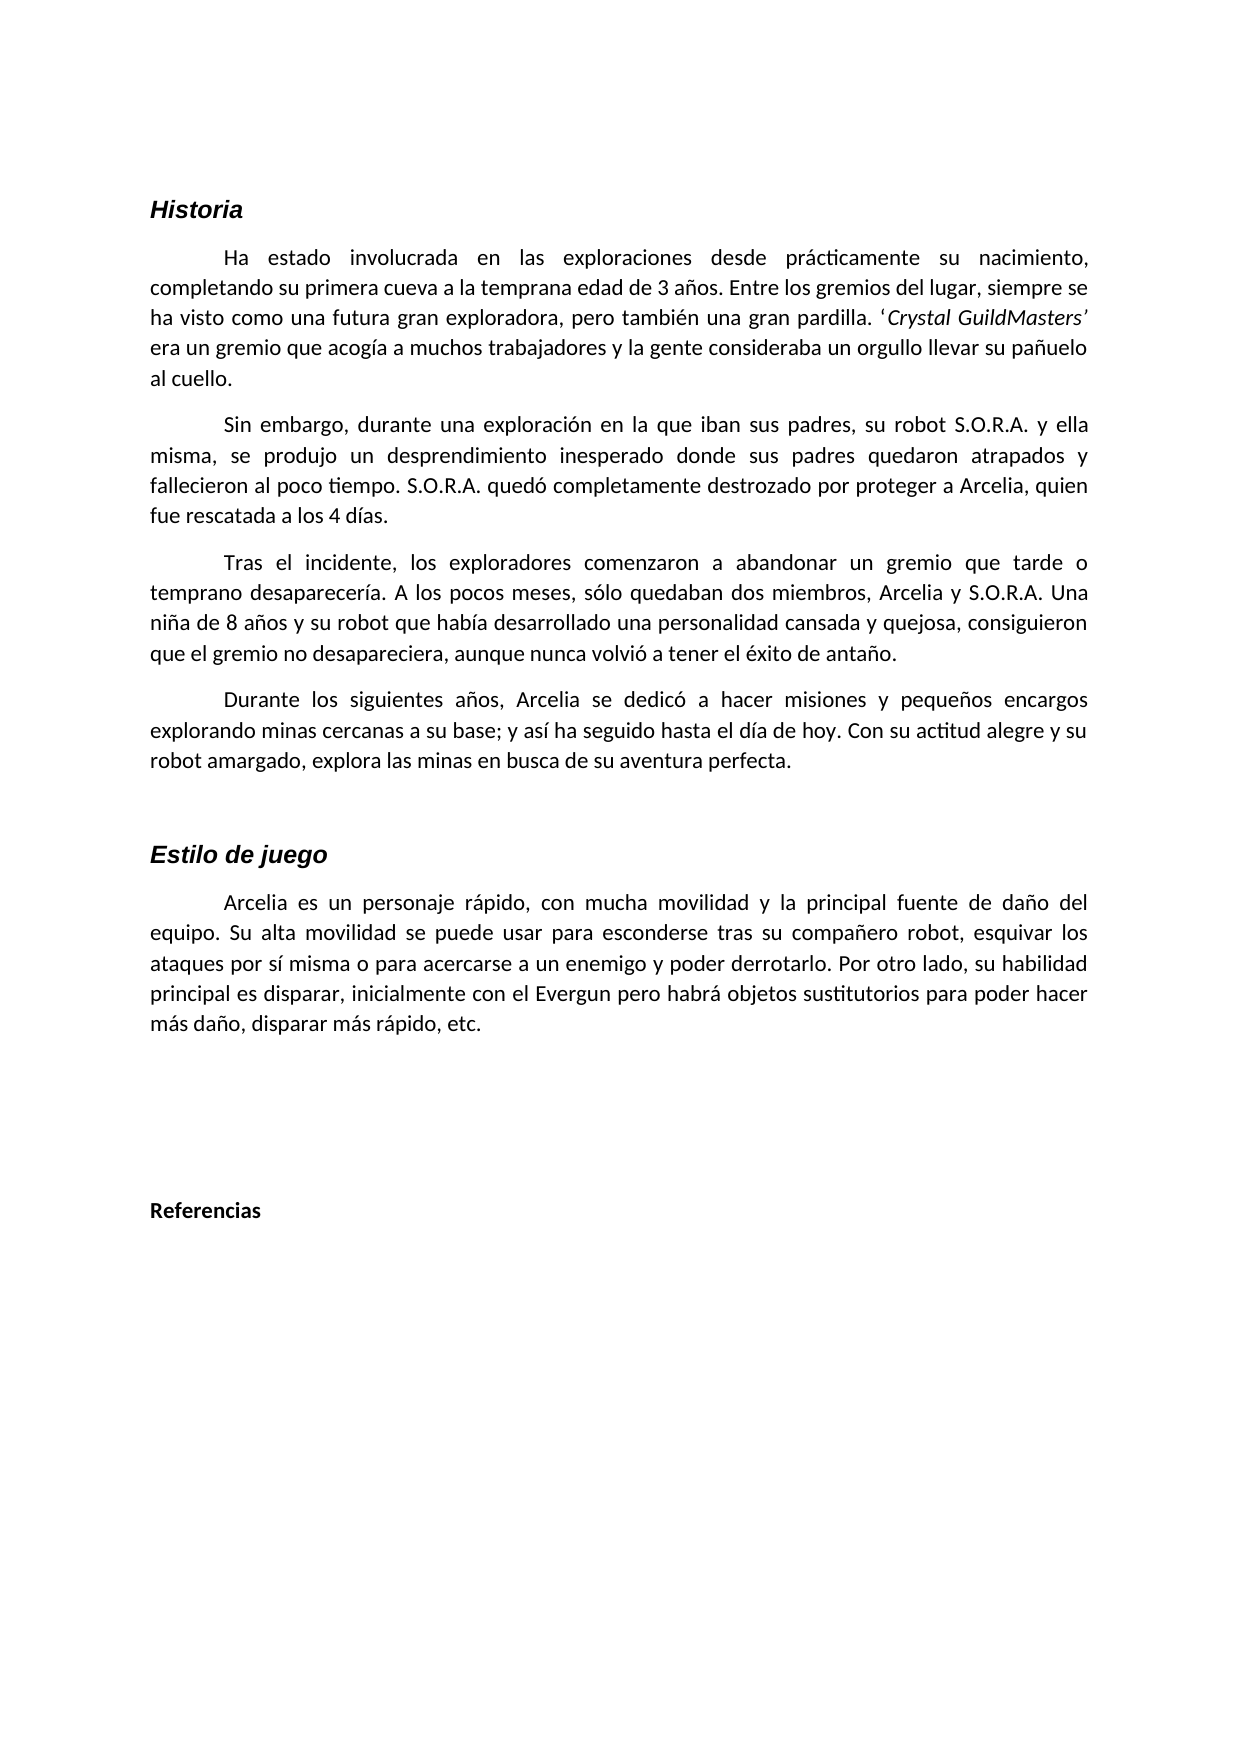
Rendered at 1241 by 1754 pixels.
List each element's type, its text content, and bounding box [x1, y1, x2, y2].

text Ha estado involucrada en las exploraciones desde prácticamente su nacimiento, completando su primera cueva a la temprana edad de 3 años. Entre los gremios del lugar, siempre se ha visto como una futura gran exploradora, pero también una gran pardilla. ‘Crystal GuildMasters’ era un gremio que acogía a muchos trabajadores y la gente consideraba un orgullo llevar su pañuelo al cuello. [150, 243, 1090, 392]
text Arcelia es un personaje rápido, con mucha movilidad y la principal fuente de daño del equipo. Su alta movilidad se puede usar para esconderse tras su compañero robot, esquivar los ataques por sí misma o para acercarse a un enemigo y poder derrotarlo. Por otro lado, su habilidad principal es disparar, inicialmente con el Evergun pero habrá objetos sustitutorios para poder hacer más daño, disparar más rápido, etc. [150, 888, 1090, 1037]
text Historia [150, 195, 1090, 224]
text Durante los siguientes años, Arcelia se dedicó a hacer misiones y pequeños encargos explorando minas cercanas a su base; y así ha seguido hasta el día de hoy. Con su actitud alegre y su robot amargado, explora las minas en busca de su aventura perfecta. [150, 686, 1090, 774]
text Sin embargo, durante una exploración en la que iban sus padres, su robot S.O.R.A. y ella misma, se produjo un desprendimiento inesperado donde sus padres quedaron atrapados y fallecieron al poco tiempo. S.O.R.A. quedó completamente destrozado por proteger a Arcelia, quien fue rescatada a los 4 días. [150, 411, 1090, 529]
text Referencias [150, 1197, 1090, 1224]
text Tras el incidente, los exploradores comenzaron a abandonar un gremio que tarde o temprano desaparecería. A los pocos meses, sólo quedaban dos miembros, Arcelia y S.O.R.A. Una niña de 8 años y su robot que había desarrollado una personalidad cansada y quejosa, consiguieron que el gremio no desapareciera, aunque nunca volvió a tener el éxito de antaño. [150, 548, 1090, 667]
text Estilo de juego [150, 841, 1090, 869]
